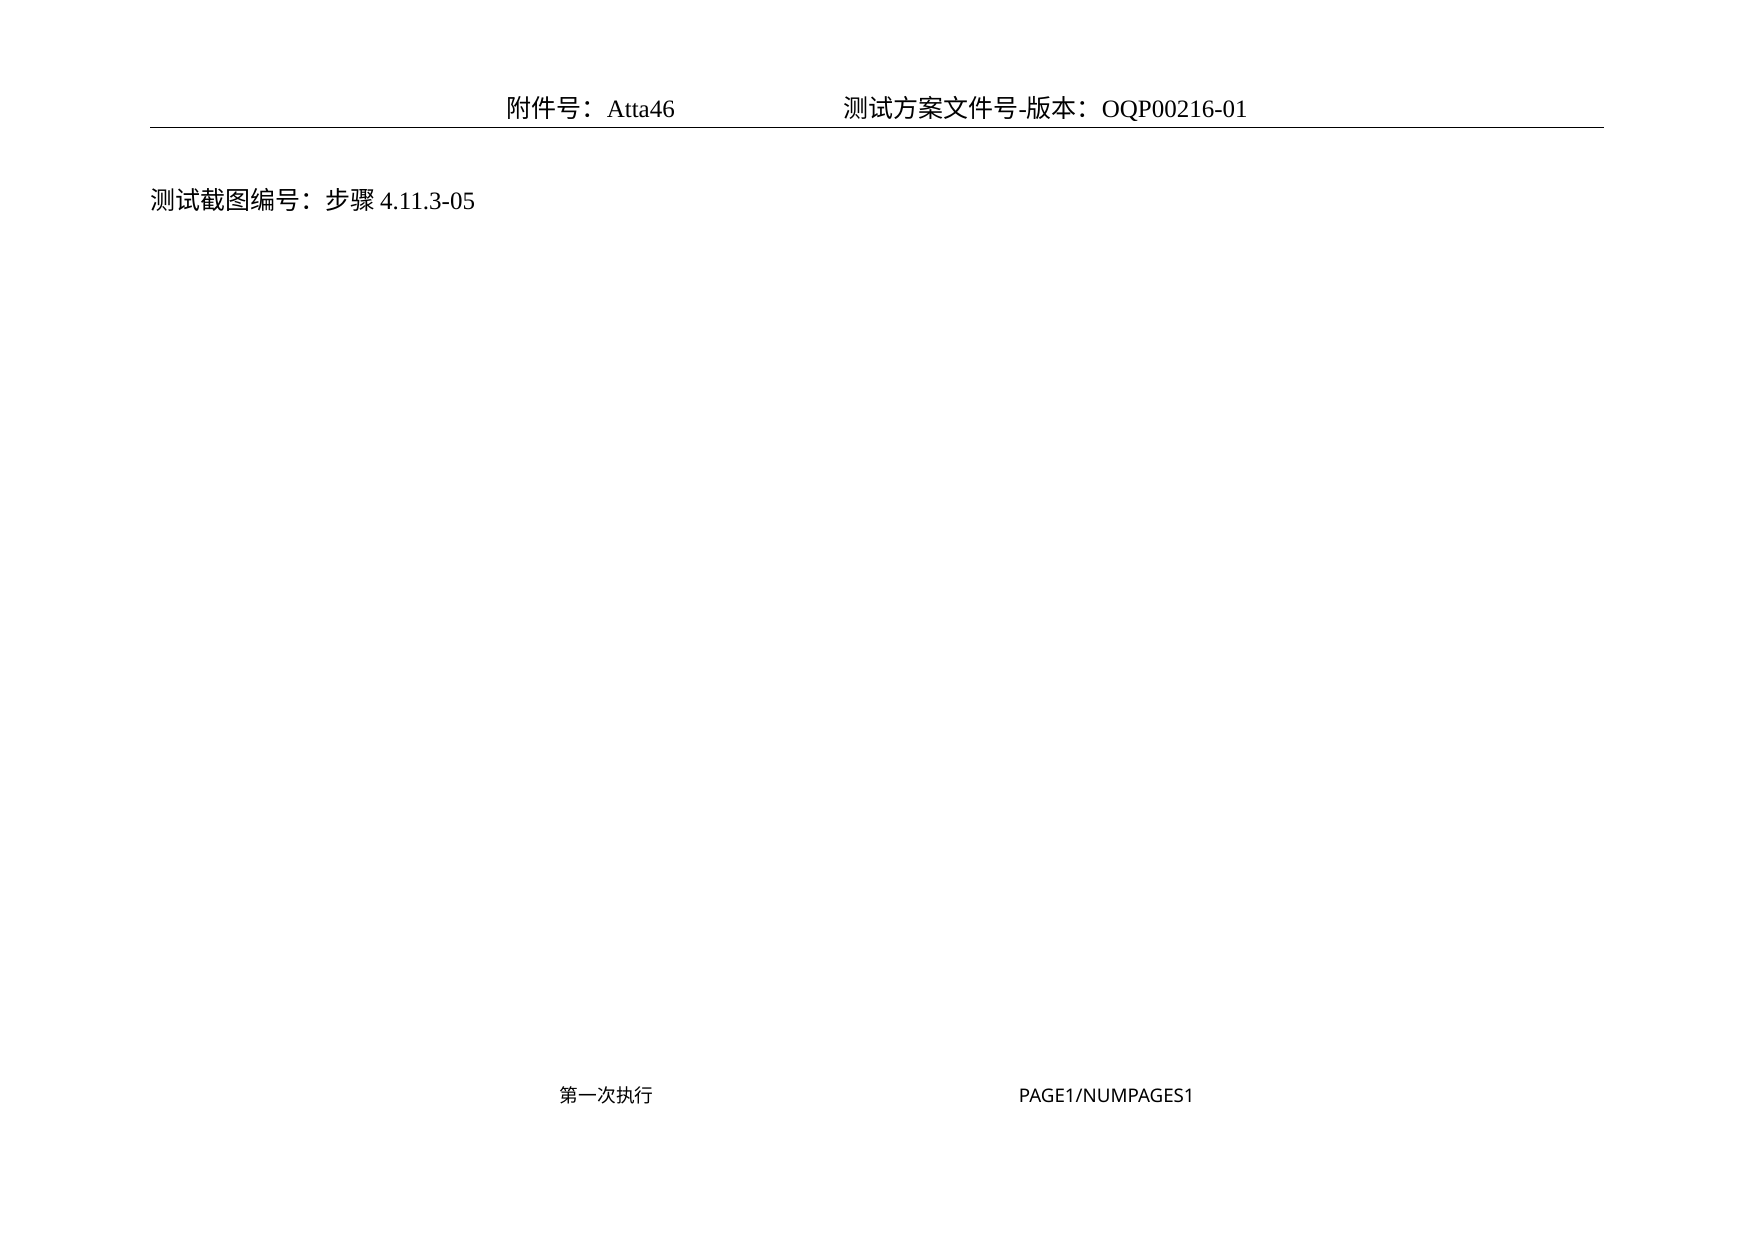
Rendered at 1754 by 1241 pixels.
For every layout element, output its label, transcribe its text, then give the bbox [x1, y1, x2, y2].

text 测试截图编号：步骤4.11.3-05 [150, 166, 1604, 231]
